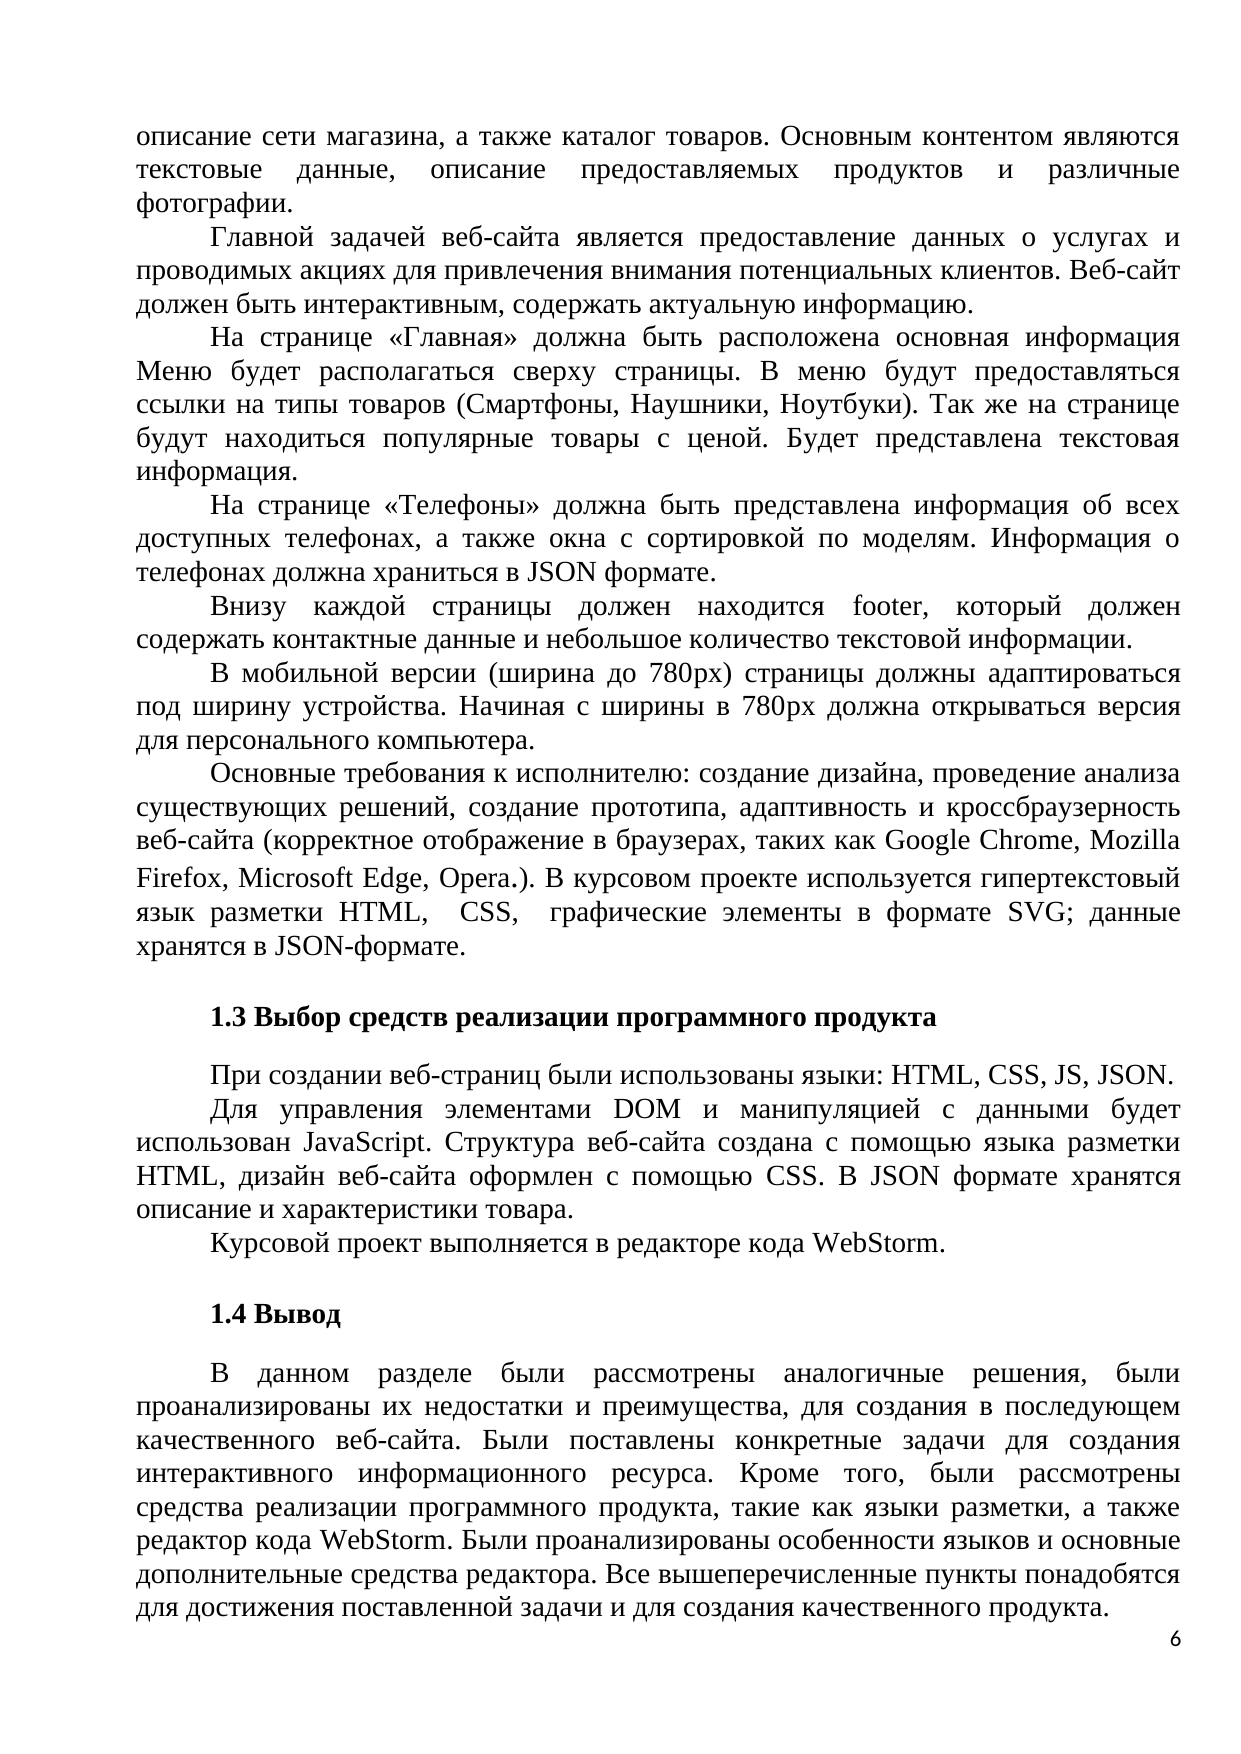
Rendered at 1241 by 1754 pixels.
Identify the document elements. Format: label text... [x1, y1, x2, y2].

text Главной задачей веб-сайта является предоставление данных о услугах и проводимых акциях для привлечения внимания потенциальных клиентов. Веб-сайт должен быть интерактивным, содержать актуальную информацию. [136, 219, 1181, 319]
subtitle 1.3 Выбор средств реализации программного продукта [136, 999, 1181, 1032]
text Внизу каждой страницы должен находится footer, который должен содержать контактные данные и небольшое количество текстовой информации. [136, 588, 1181, 655]
subtitle 1.4 Вывод [136, 1296, 1181, 1330]
text При создании веб-страниц были использованы языки: HTML, CSS, JS, JSON. [136, 1057, 1181, 1091]
text На странице «Телефоны» должна быть представлена информация об всех доступных телефонах, а также окна с сортировкой по моделям. Информация о телефонах должна храниться в JSON формате. [136, 487, 1181, 588]
text В мобильной версии (ширина до 780px) страницы должны адаптироваться под ширину устройства. Начиная с ширины в 780px должна открываться версия для персонального компьютера. [136, 655, 1181, 755]
text Основные требования к исполнителю: создание дизайна, проведение анализа существующих решений, создание прототипа, адаптивность и кроссбраузерность веб-сайта (корректное отображение в браузерах, таких как Google Chrome, Mozilla Firefox, Microsoft Edge, Opera.). В курсовом проекте используется гипертекстовый язык разметки HTML, CSS, графические элементы в формате SVG; данные хранятся в JSON-формате. [136, 755, 1181, 961]
text Для управления элементами DOM и манипуляцией с данными будет использован JavaScript. Структура веб-сайта создана с помощью языка разметки HTML, дизайн веб-сайта оформлен с помощью CSS. В JSON формате хранятся описание и характеристики товара. [136, 1091, 1181, 1225]
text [136, 118, 1181, 219]
text На странице «Главная» должна быть расположена основная информация Меню будет располагаться сверху страницы. В меню будут предоставляться ссылки на типы товаров (Смартфоны, Наушники, Ноутбуки). Так же на странице будут находиться популярные товары с ценой. Будет представлена текстовая информация. [136, 319, 1181, 487]
text В данном разделе были рассмотрены аналогичные решения, были проанализированы их недостатки и преимущества, для создания в последующем качественного веб-сайта. Были поставлены конкретные задачи для создания интерактивного информационного ресурса. Кроме того, были рассмотрены средства реализации программного продукта, такие как языки разметки, а также редактор кода WebStorm. Были проанализированы особенности языков и основные дополнительные средства редактора. Все вышеперечисленные пункты понадобятся для достижения поставленной задачи и для создания качественного продукта. [136, 1355, 1181, 1623]
text Курсовой проект выполняется в редакторе кода WebStorm. [136, 1225, 1181, 1259]
